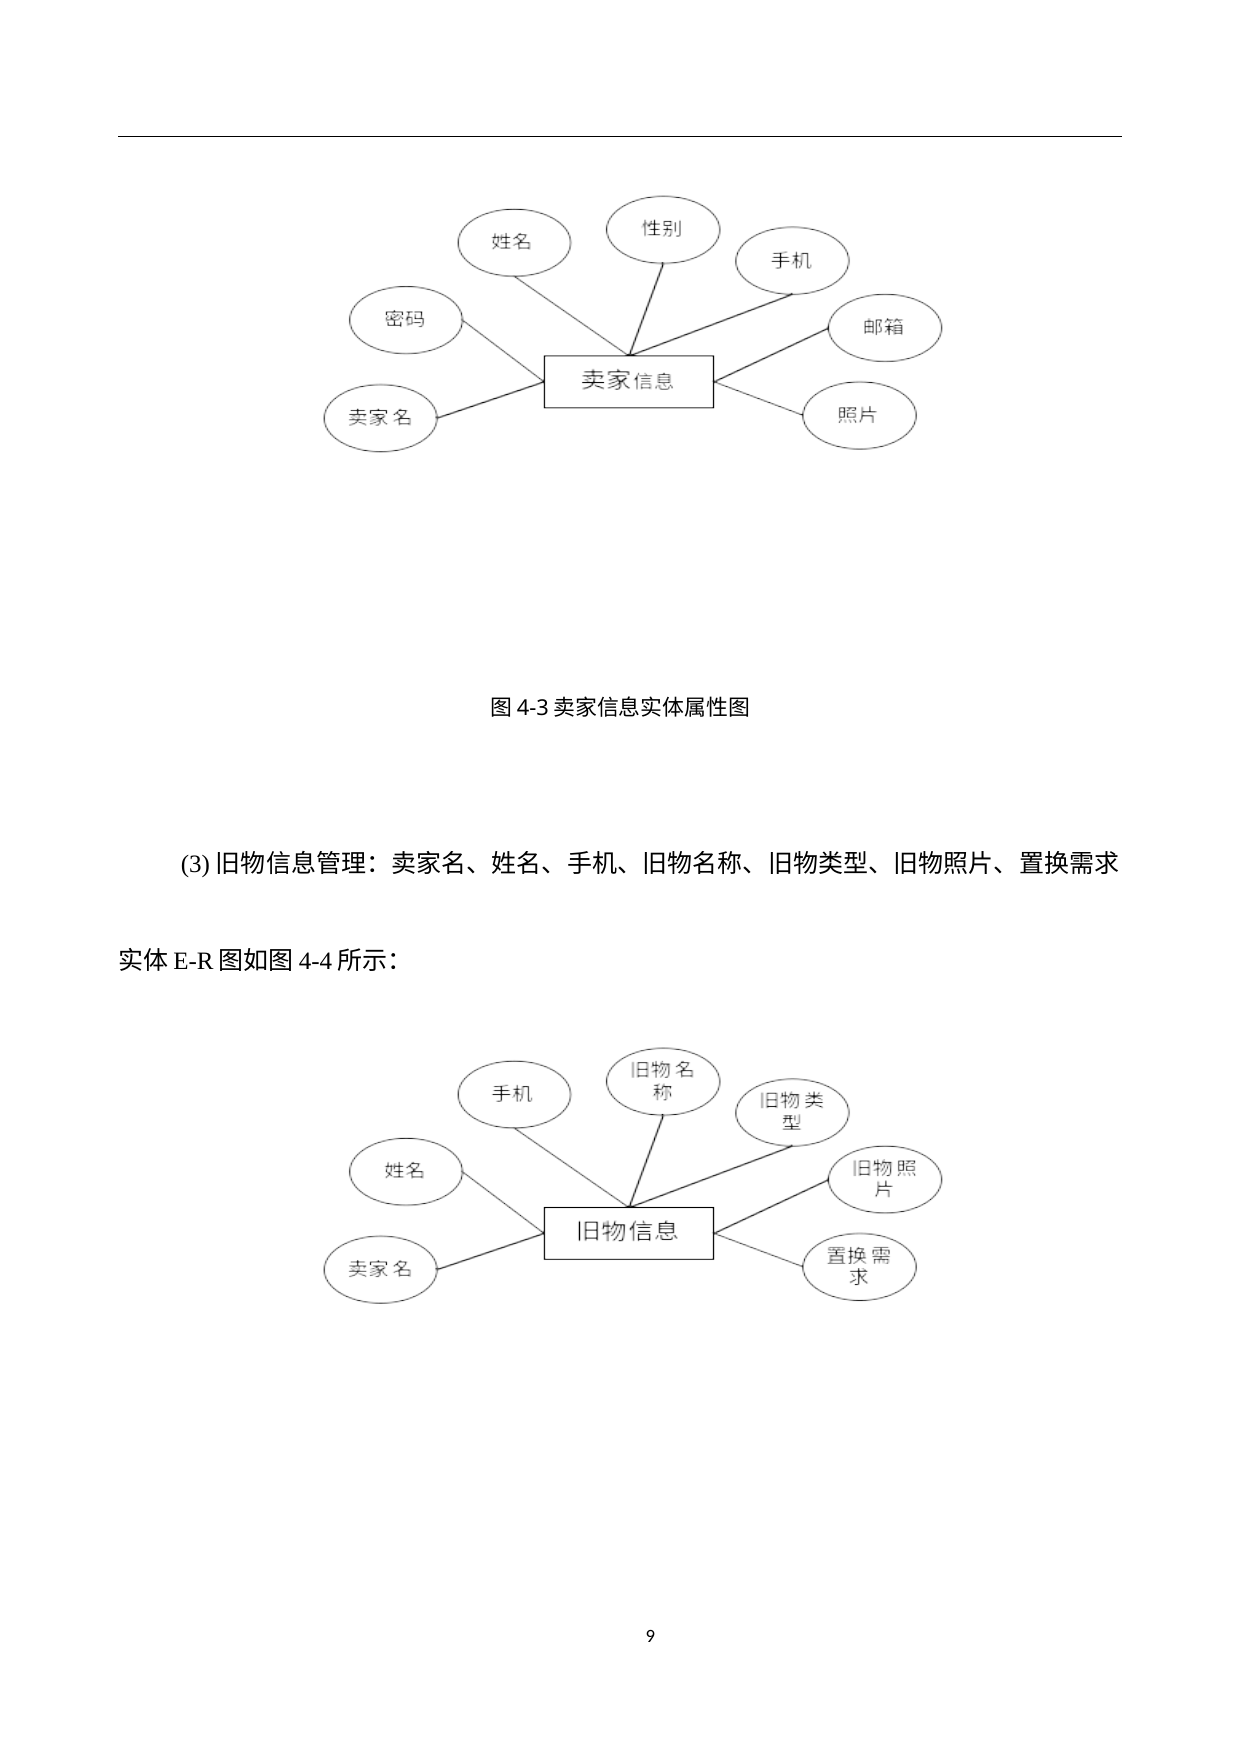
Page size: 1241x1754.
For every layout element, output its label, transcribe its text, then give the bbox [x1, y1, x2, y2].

text 图4-3卖家信息实体属性图 [118, 690, 1122, 723]
text (3) 旧物信息管理：卖家名、姓名、手机、旧物名称、旧物类型、旧物照片、置换需求实体E-R图如图4-4所示： [118, 829, 1122, 991]
